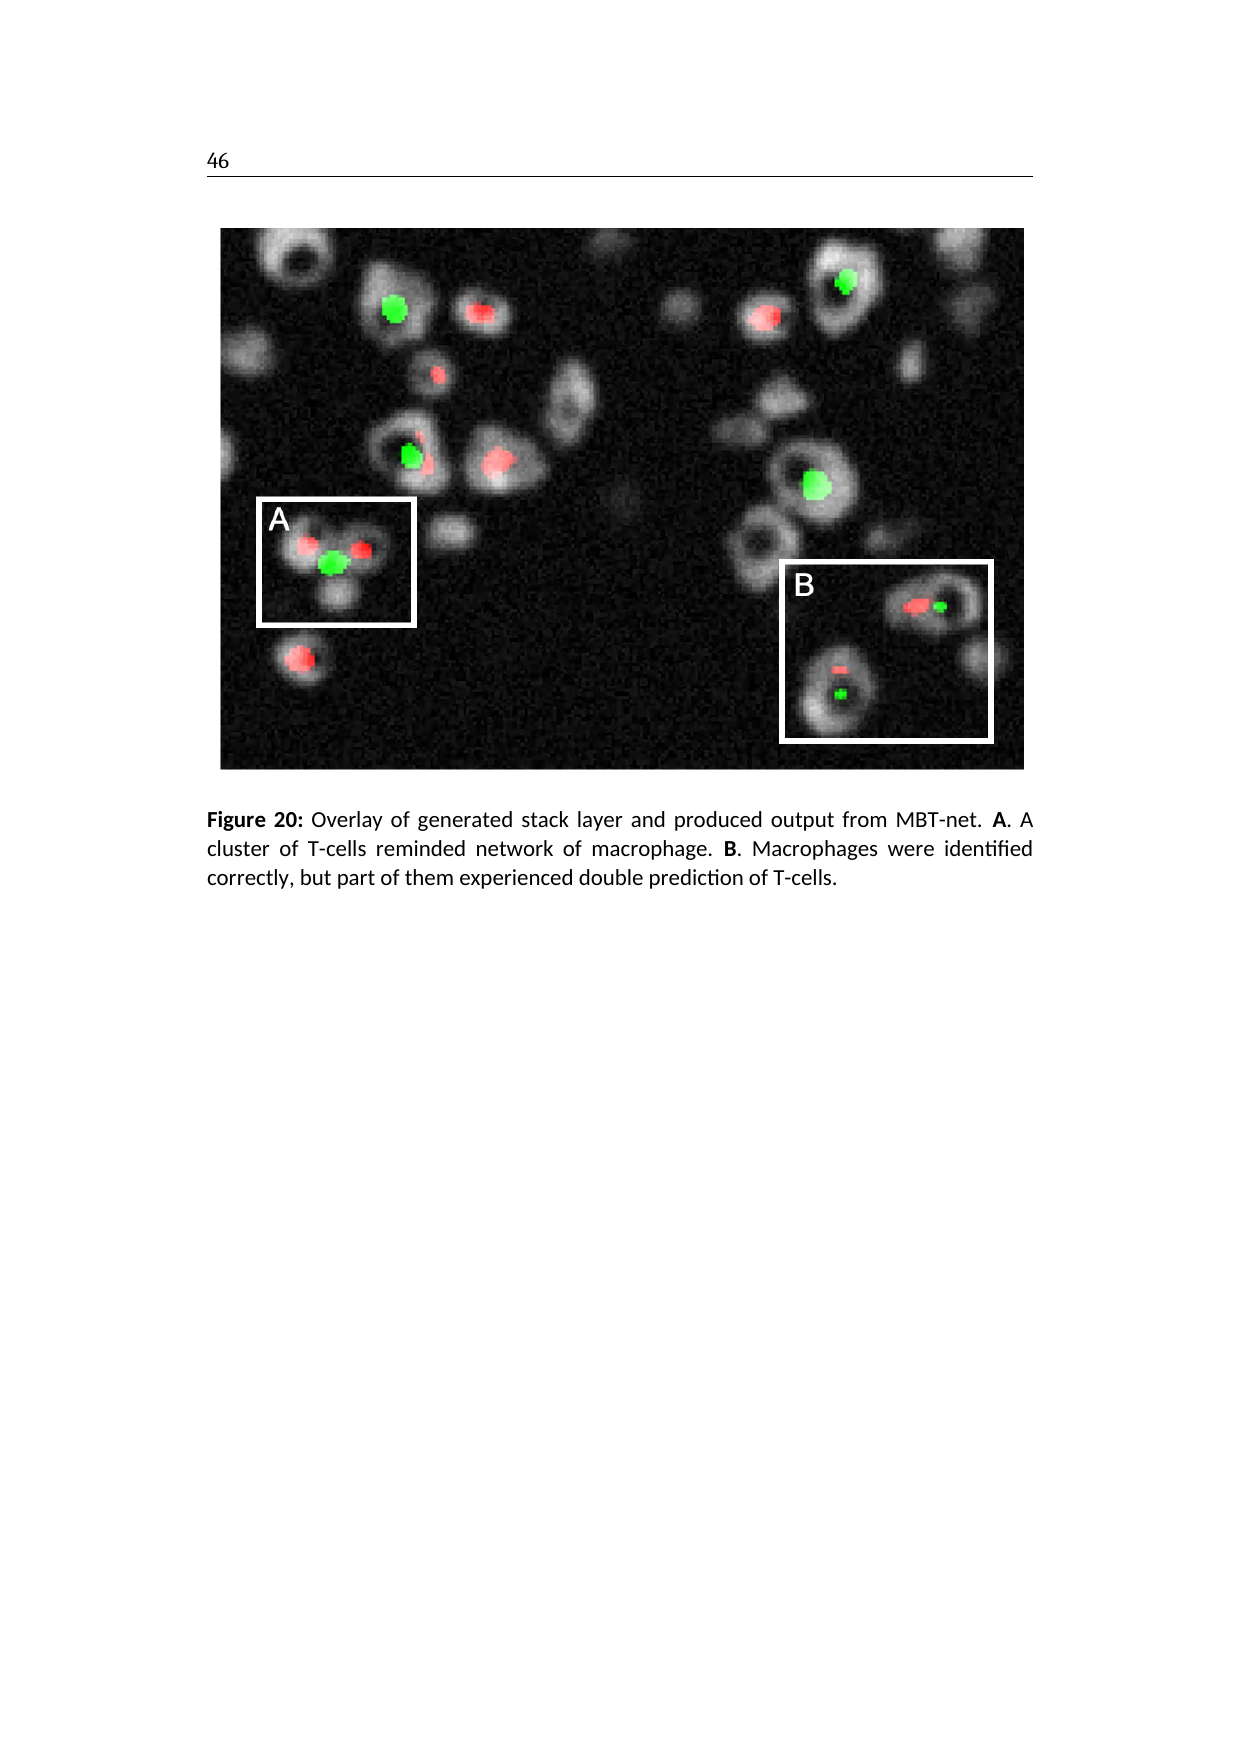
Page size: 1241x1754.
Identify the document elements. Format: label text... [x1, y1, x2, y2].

picture [206, 218, 1034, 779]
text Figure 20: Overlay of generated stack layer and produced output from MBT-net. A. A cluster of T-cells reminded network of macrophage. B. Macrophages were identified correctly, but part of them experienced double prediction of T-cells. [207, 805, 1033, 892]
